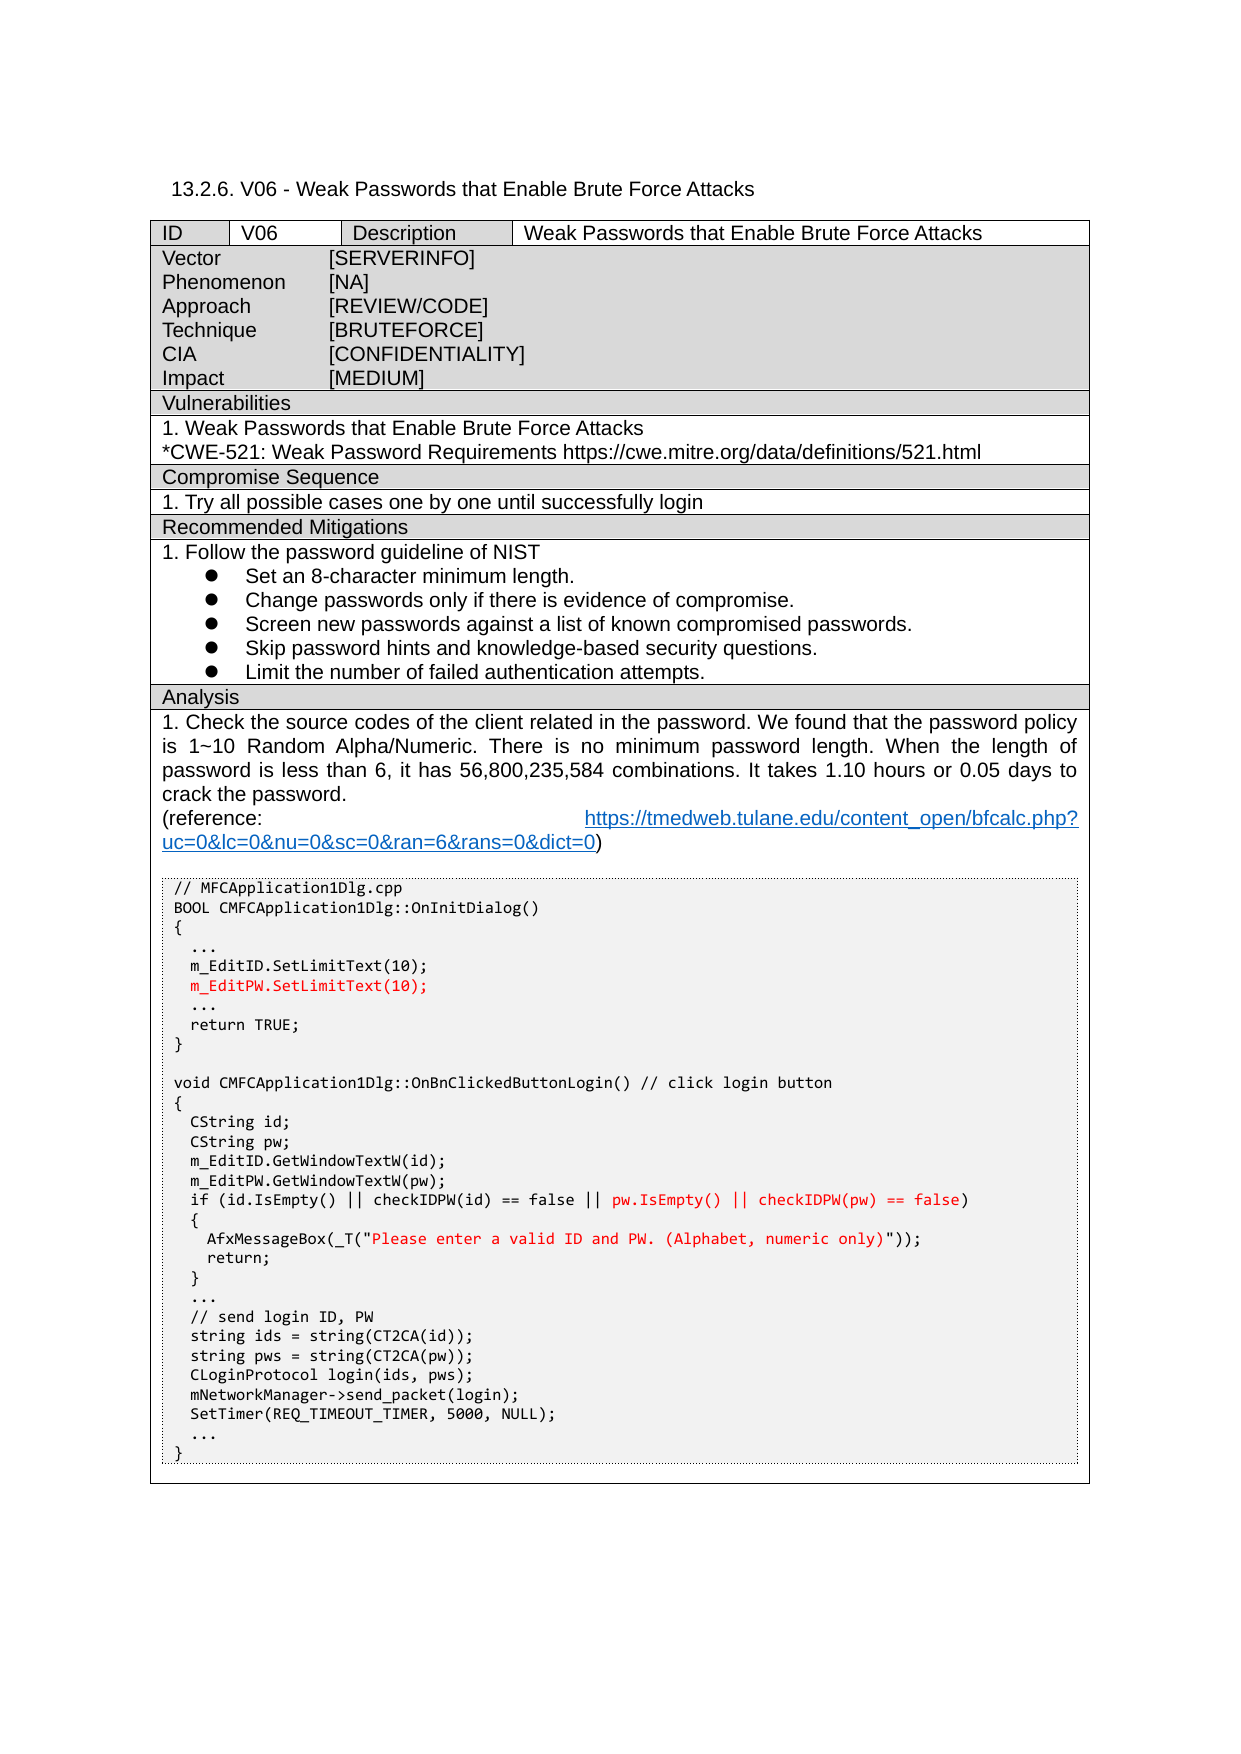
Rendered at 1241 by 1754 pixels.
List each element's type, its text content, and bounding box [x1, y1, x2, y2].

subtitle 13.2.6. V06 - Weak Passwords that Enable Brute Force Attacks [171, 177, 1069, 201]
table_cell 1. Follow the password guideline of NIST Set an 8-character minimum length. Change passwords only if there is evidence of compromise. Screen new passwords against a list of known compromised passwords. Skip password hints and knowledge-based security questions. Limit the number of failed authentication attempts. [151, 540, 1089, 684]
table_cell 1. Check the source codes of the client related in the password. We found that the password policy is 1~10 Random Alpha/Numeric. There is no minimum password length. When the length of password is less than 6, it has 56,800,235,584 combinations. It takes 1.10 hours or 0.05 days to crack the password. (reference: https://tmedweb.tulane.edu/content_open/bfcalc.php?uc=0&lc=0&nu=0&sc=0&ran=6&rans=0&dict=0) [151, 710, 1089, 1482]
table_header V06 [230, 221, 341, 245]
table_header ID [151, 221, 229, 245]
table_cell 1. Try all possible cases one by one until successfully login [151, 490, 1089, 513]
table_cell Compromise Sequence [151, 465, 1089, 488]
table_cell Recommended Mitigations [151, 515, 1089, 538]
table_header Weak Passwords that Enable Brute Force Attacks [513, 221, 1089, 245]
table_cell 1. Weak Passwords that Enable Brute Force Attacks *CWE-521: Weak Password Requirements https://cwe.mitre.org/data/definitions/521.html [151, 416, 1089, 463]
table_header Description [342, 221, 512, 245]
table_cell Vector [SERVERINFO] Phenomenon [NA] Approach [REVIEW/CODE] Technique [BRUTEFORCE] CIA [CONFIDENTIALITY] Impact [MEDIUM] [151, 246, 1089, 389]
table_cell Analysis [151, 685, 1089, 709]
table_cell Vulnerabilities [151, 391, 1089, 414]
